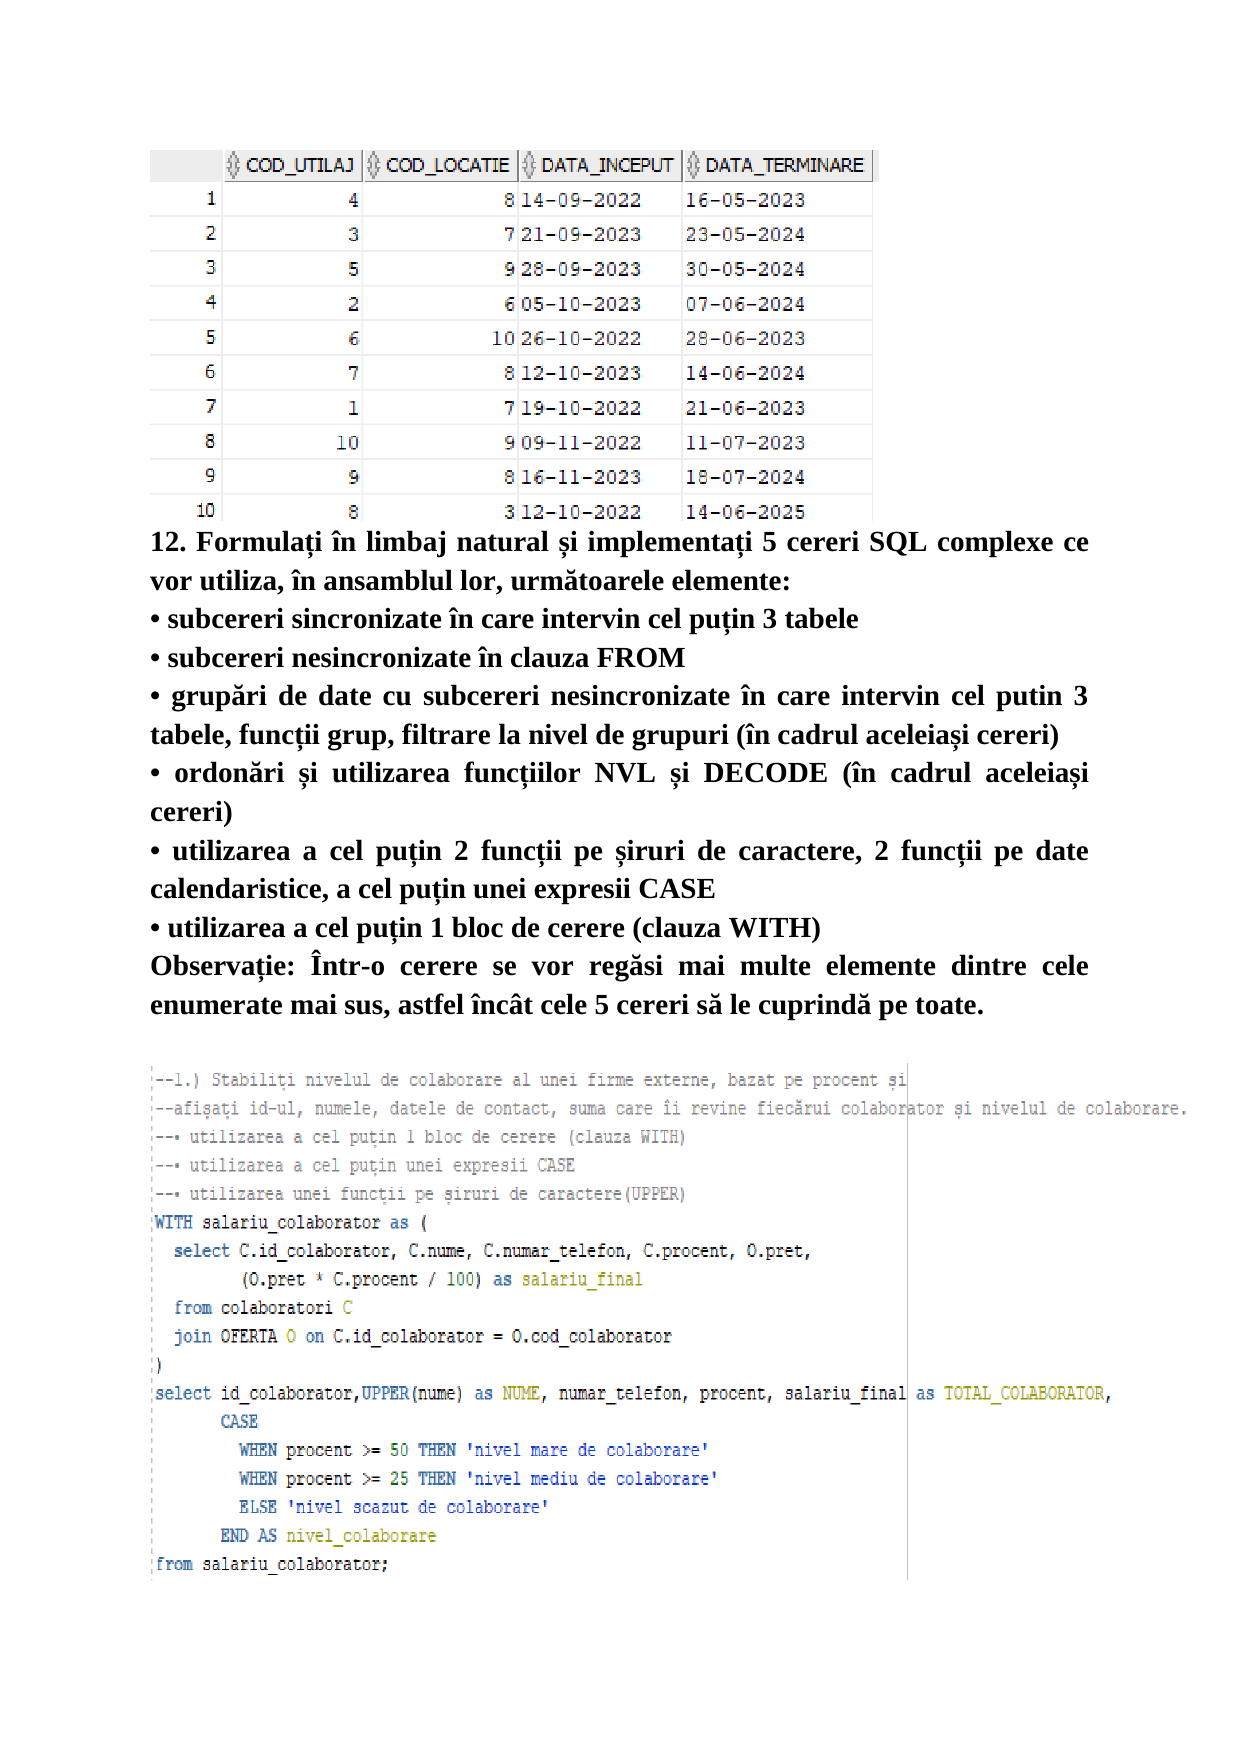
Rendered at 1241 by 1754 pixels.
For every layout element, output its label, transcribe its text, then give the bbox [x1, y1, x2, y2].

picture [150, 150, 879, 521]
text • subcereri nesincronizate în clauza FROM [150, 640, 1090, 673]
text 12. Formulați în limbaj natural și implementați 5 cereri SQL complexe ce vor utiliza, în ansamblul lor, următoarele elemente: [150, 524, 1090, 596]
text • subcereri sincronizate în care intervin cel puțin 3 tabele [150, 601, 1090, 635]
text • grupări de date cu subcereri nesincronizate în care intervin cel putin 3 tabele, funcții grup, filtrare la nivel de grupuri (în cadrul aceleiași cereri) [150, 678, 1090, 751]
text • utilizarea a cel puțin 2 funcții pe șiruri de caractere, 2 funcții pe date calendaristice, a cel puțin unei expresii CASE [150, 833, 1090, 905]
text • utilizarea a cel puțin 1 bloc de cerere (clauza WITH) [150, 910, 1090, 943]
picture [150, 1063, 1197, 1580]
text • ordonări și utilizarea funcțiilor NVL și DECODE (în cadrul aceleiași cereri) [150, 756, 1090, 828]
text Observație: Într-o cerere se vor regăsi mai multe elemente dintre cele enumerate mai sus, astfel încât cele 5 cereri să le cuprindă pe toate. [150, 948, 1090, 1020]
